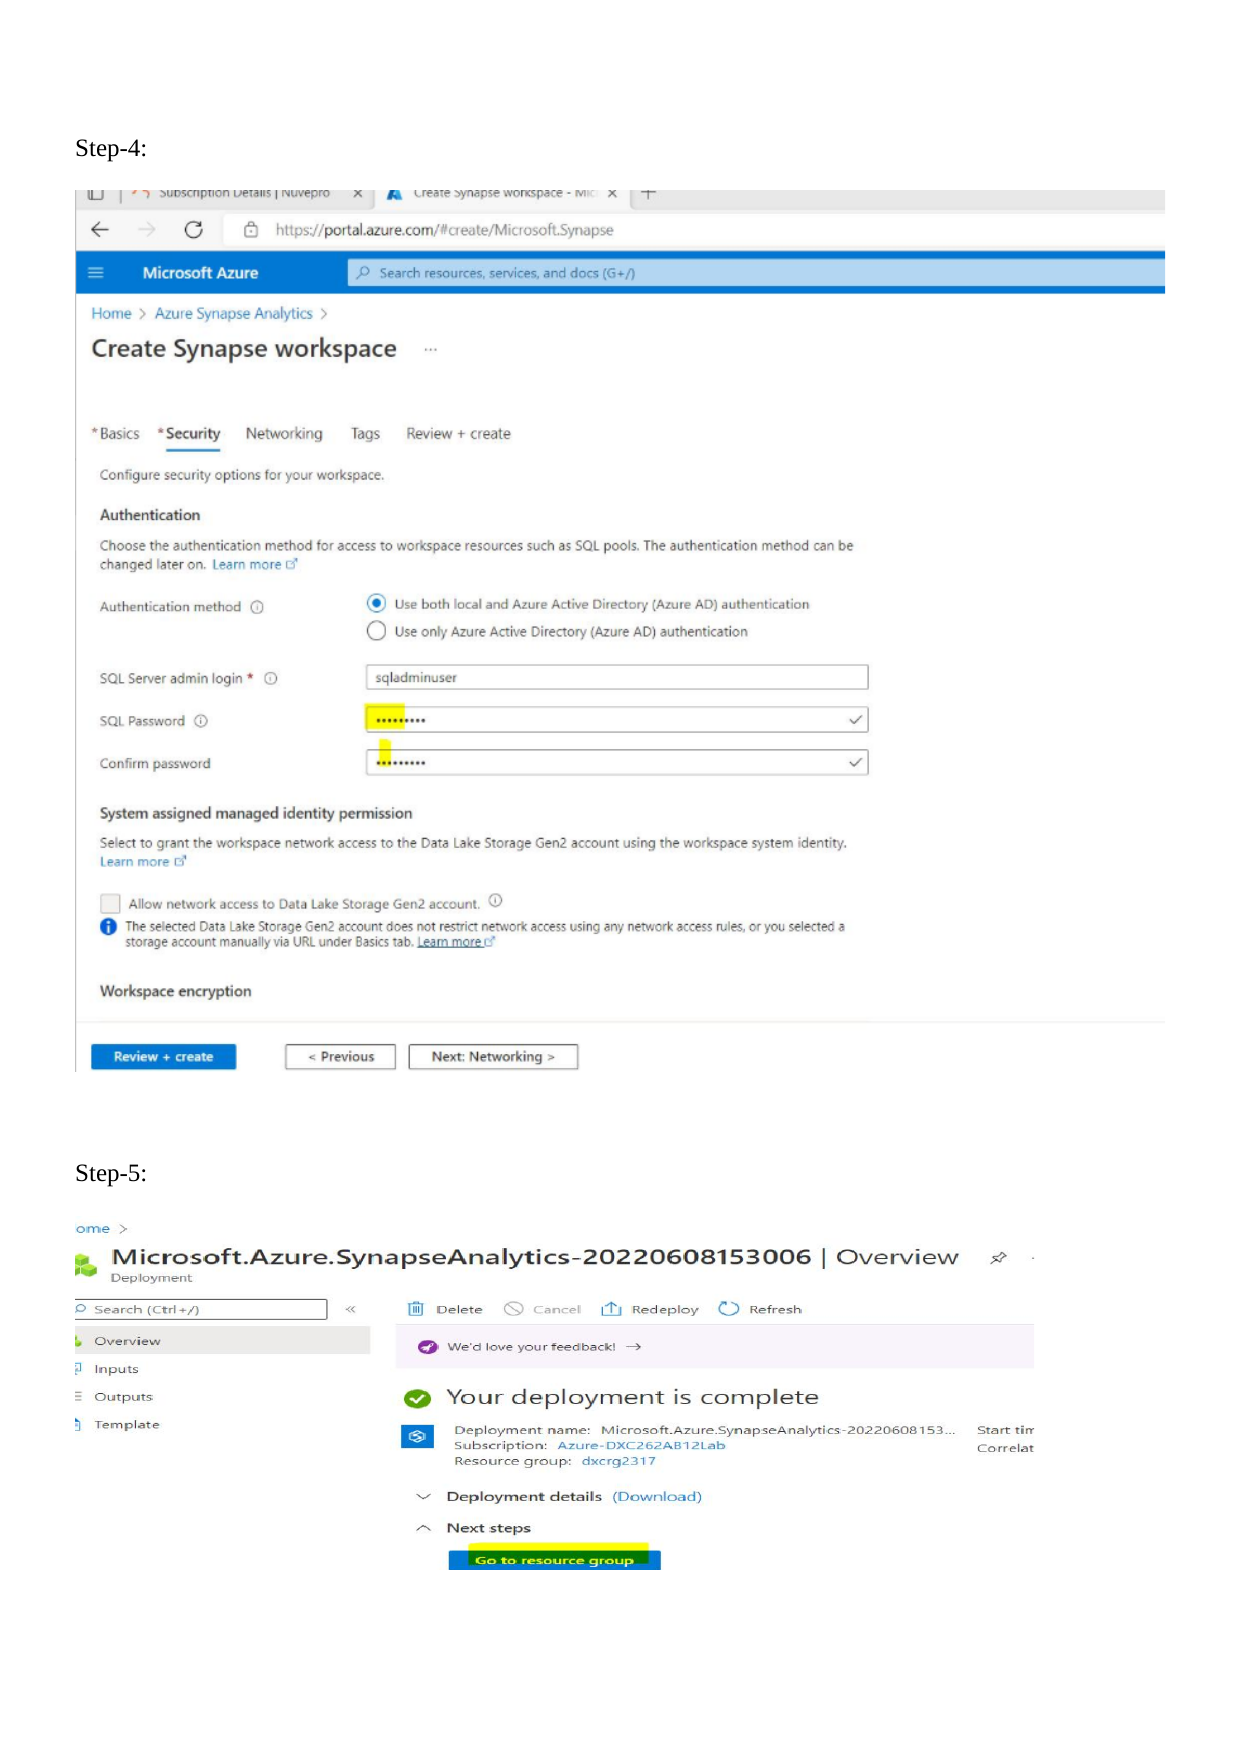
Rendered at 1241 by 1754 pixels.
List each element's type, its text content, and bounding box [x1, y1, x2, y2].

text Step-5: [75, 1158, 1165, 1187]
text Step-4: [75, 133, 1165, 162]
picture [75, 190, 1166, 1072]
picture [75, 1216, 1035, 1570]
